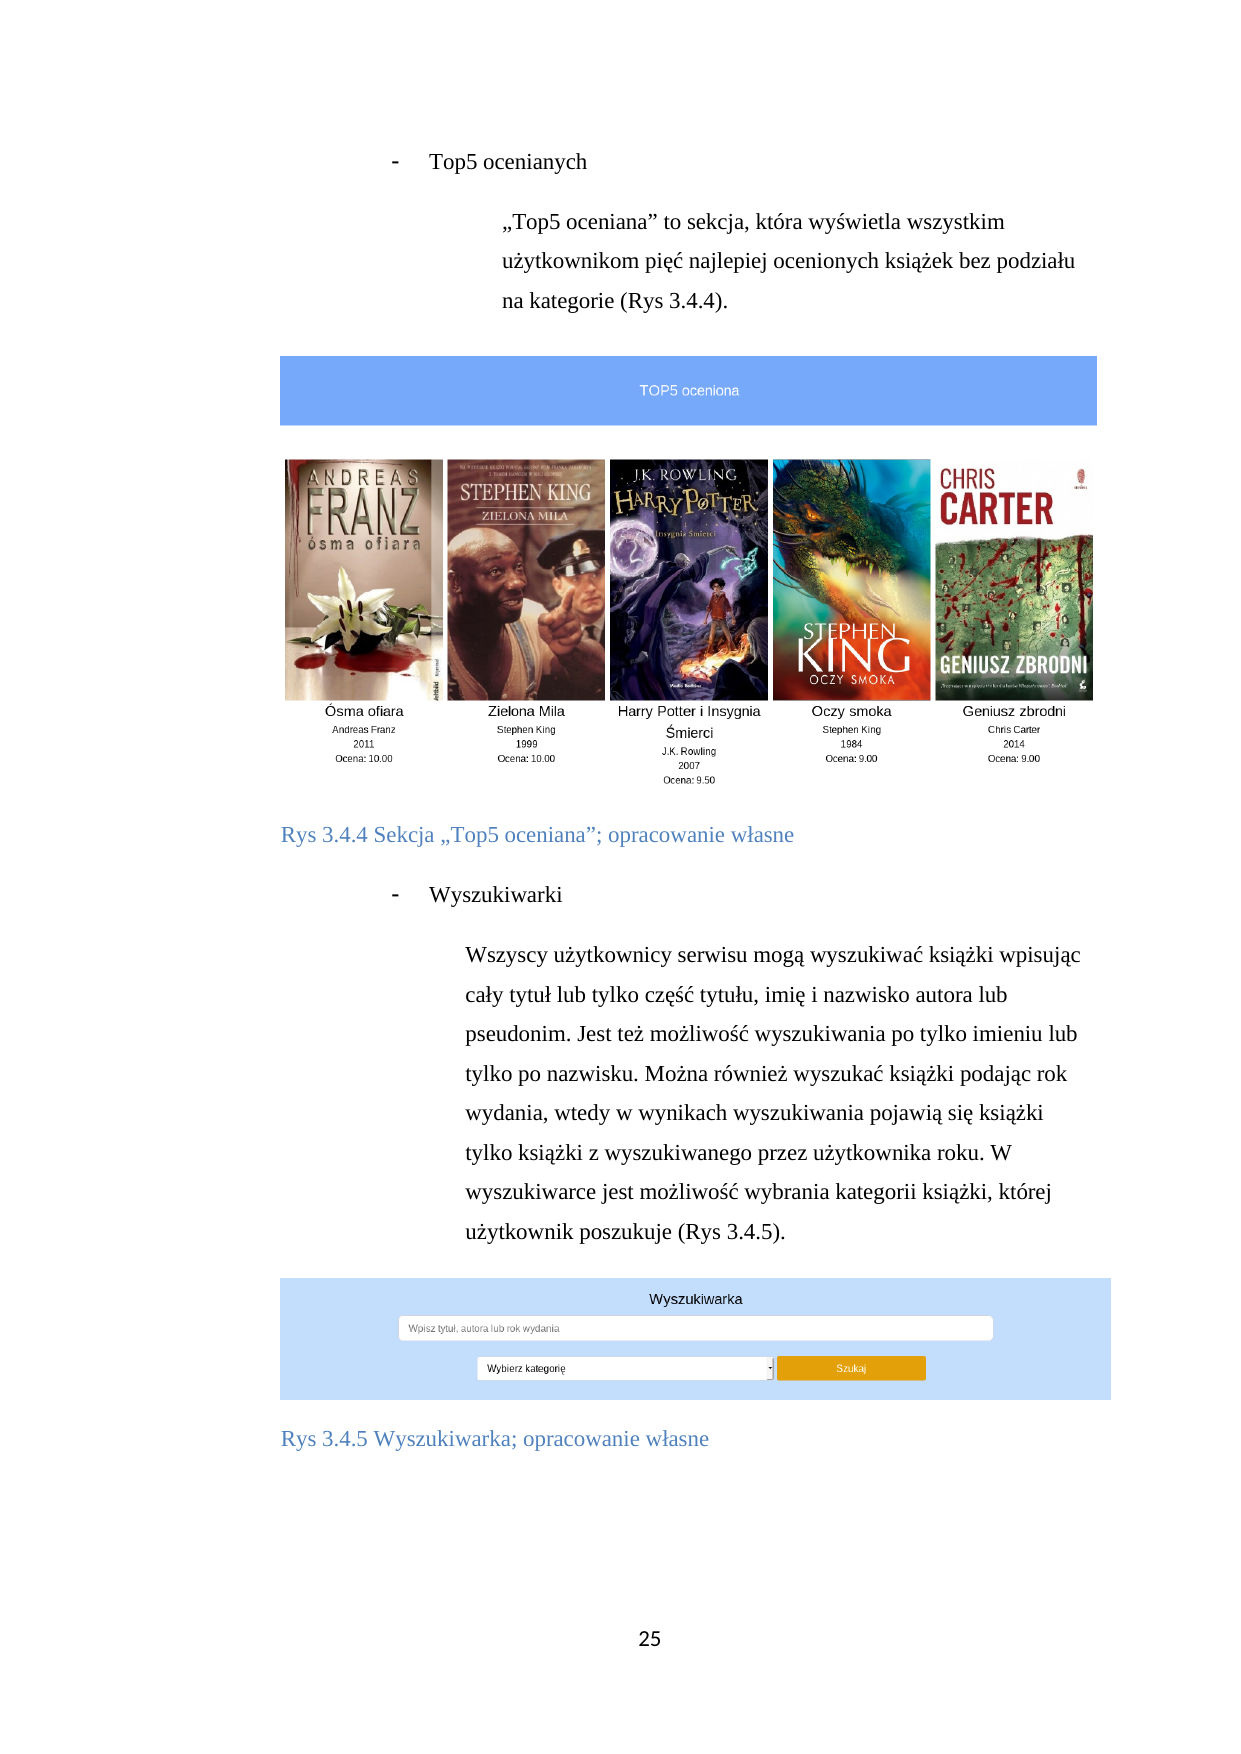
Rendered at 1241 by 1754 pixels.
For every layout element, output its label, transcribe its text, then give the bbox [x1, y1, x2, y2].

text Rys 3.4.5 Wyszukiwarka; opracowanie własne [207, 1425, 1092, 1451]
picture [280, 347, 1097, 796]
text Wszyscy użytkownicy serwisu mogą wyszukiwać książki wpisując cały tytuł lub tylko część tytułu, imię i nazwisko autora lub pseudonim. Jest też możliwość wyszukiwania po tylko imieniu lub tylko po nazwisku. Można również wyszukać książki podając rok wydania, wtedy w wynikach wyszukiwania pojawią się książki tylko książki z wyszukiwanego przez użytkownika roku. W wyszukiwarce jest możliwość wybrania kategorii książki, której użytkownik poszukuje (Rys 3.4.5). [465, 941, 1092, 1244]
list Wyszukiwarki [391, 881, 1092, 907]
picture [280, 1278, 1111, 1400]
text „Top5 oceniana” to sekcja, która wyświetla wszystkim użytkownikom pięć najlepiej ocenionych książek bez podziału na kategorie (Rys 3.4.4). [502, 208, 1092, 313]
list Top5 ocenianych [391, 148, 1092, 174]
text Rys 3.4.4 Sekcja „Top5 oceniana”; opracowanie własne [207, 821, 1092, 847]
